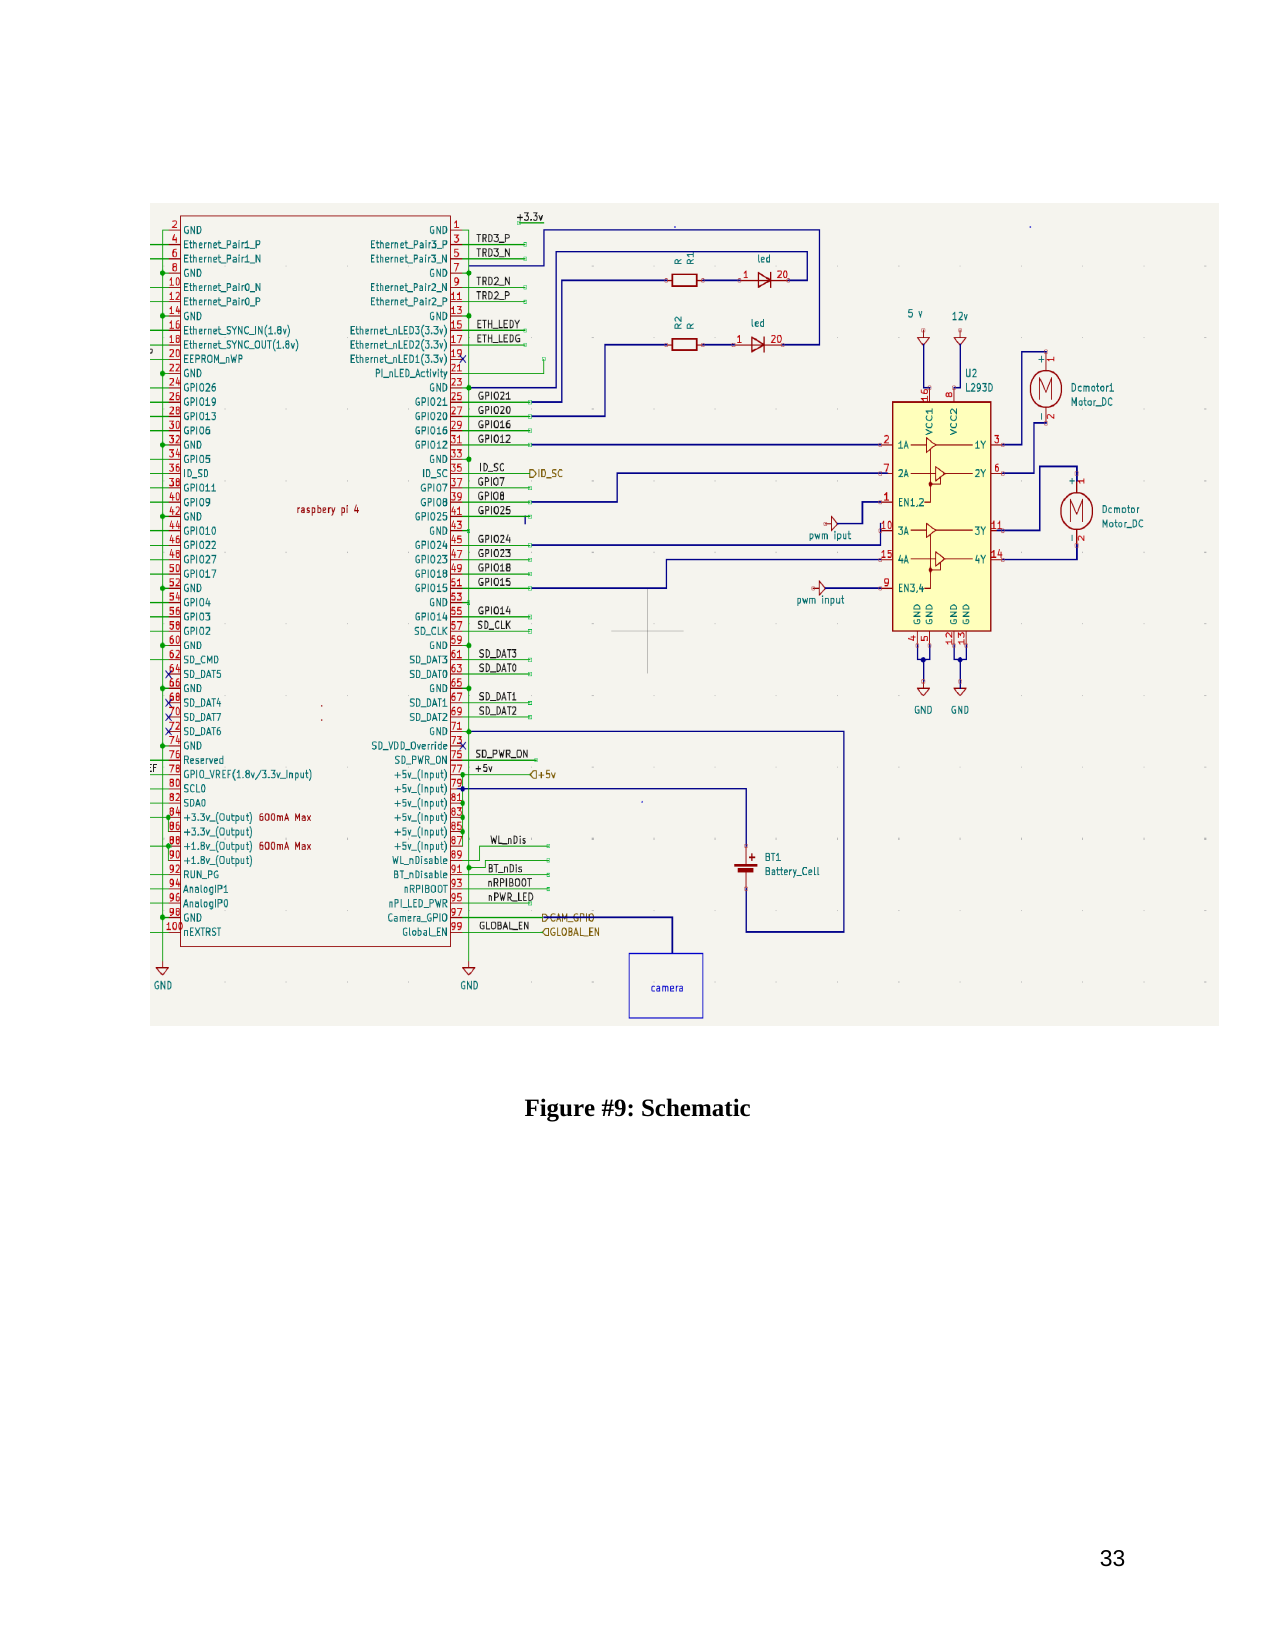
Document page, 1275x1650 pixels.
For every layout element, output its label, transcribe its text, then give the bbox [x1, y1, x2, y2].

subtitle Figure #9: Schematic [150, 1093, 1125, 1122]
picture [150, 203, 1219, 1026]
